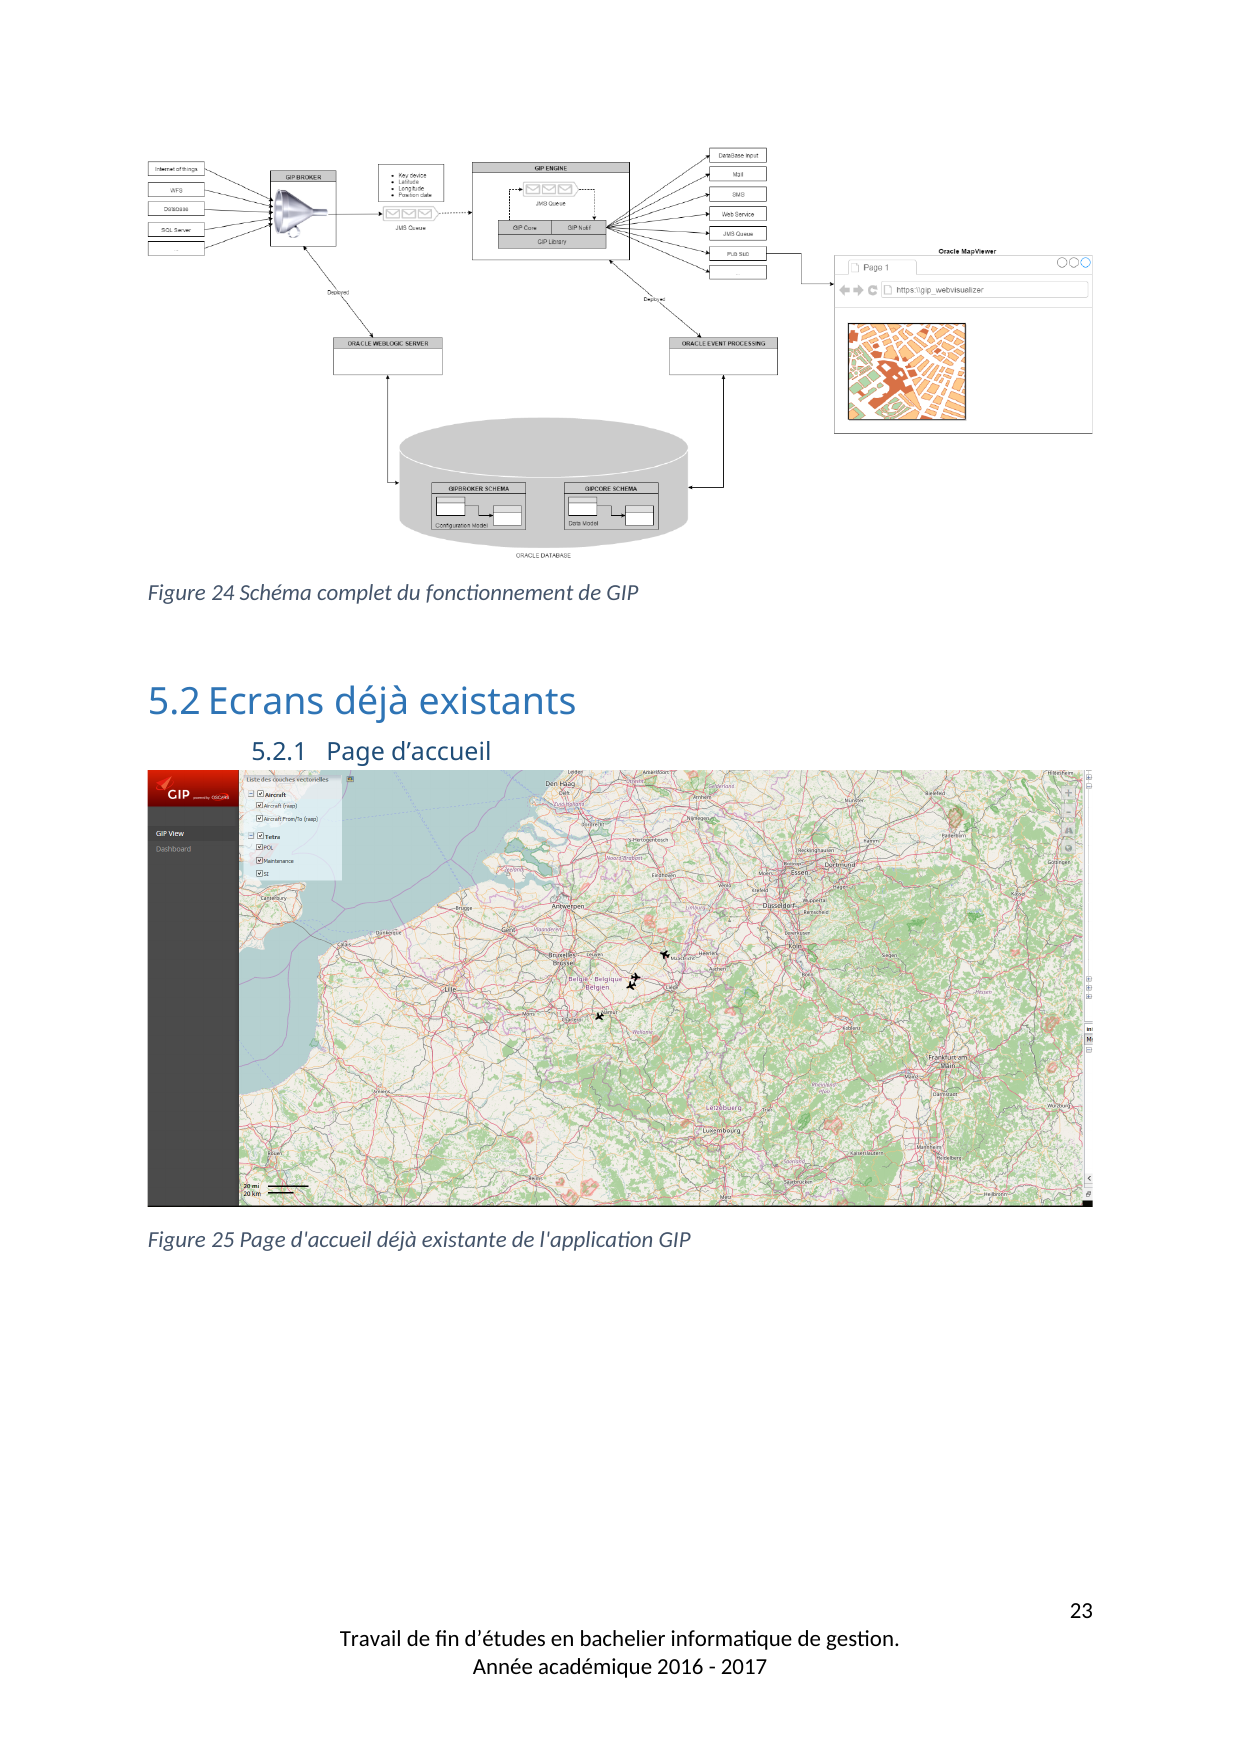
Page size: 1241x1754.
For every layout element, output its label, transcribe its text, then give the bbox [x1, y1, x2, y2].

subtitle Page d’accueil [251, 733, 1093, 767]
text Ecrans déjà existants [148, 674, 1093, 725]
picture [147, 147, 1093, 560]
text Figure 25 Page d'accueil déjà existante de l'application GIP [148, 1225, 1093, 1253]
text Figure 24 Schéma complet du fonctionnement de GIP [148, 578, 1093, 606]
picture [147, 770, 1093, 1207]
